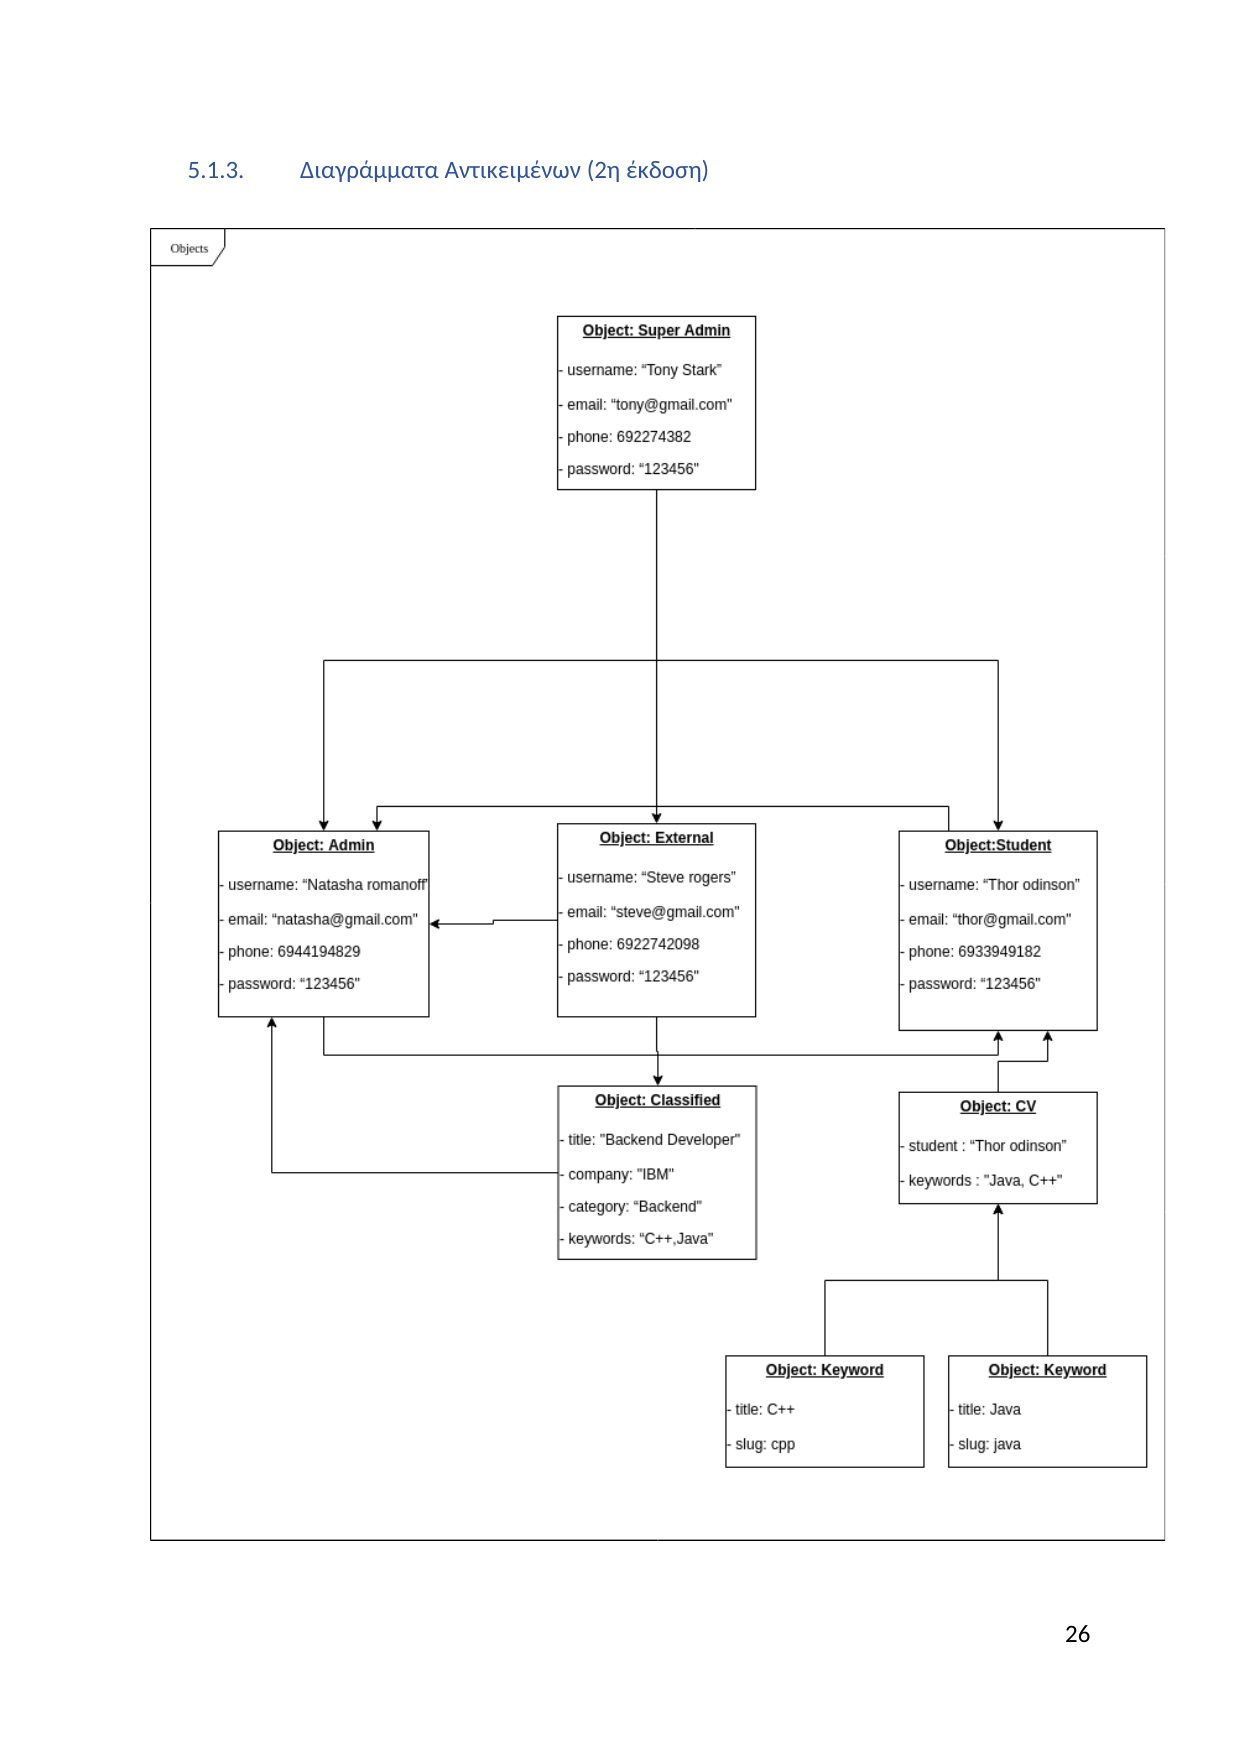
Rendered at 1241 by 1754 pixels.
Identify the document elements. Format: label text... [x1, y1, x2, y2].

subtitle Διαγράμματα Αντικειμένων (2η έκδοση) [187, 154, 1090, 185]
picture [150, 228, 1166, 1541]
